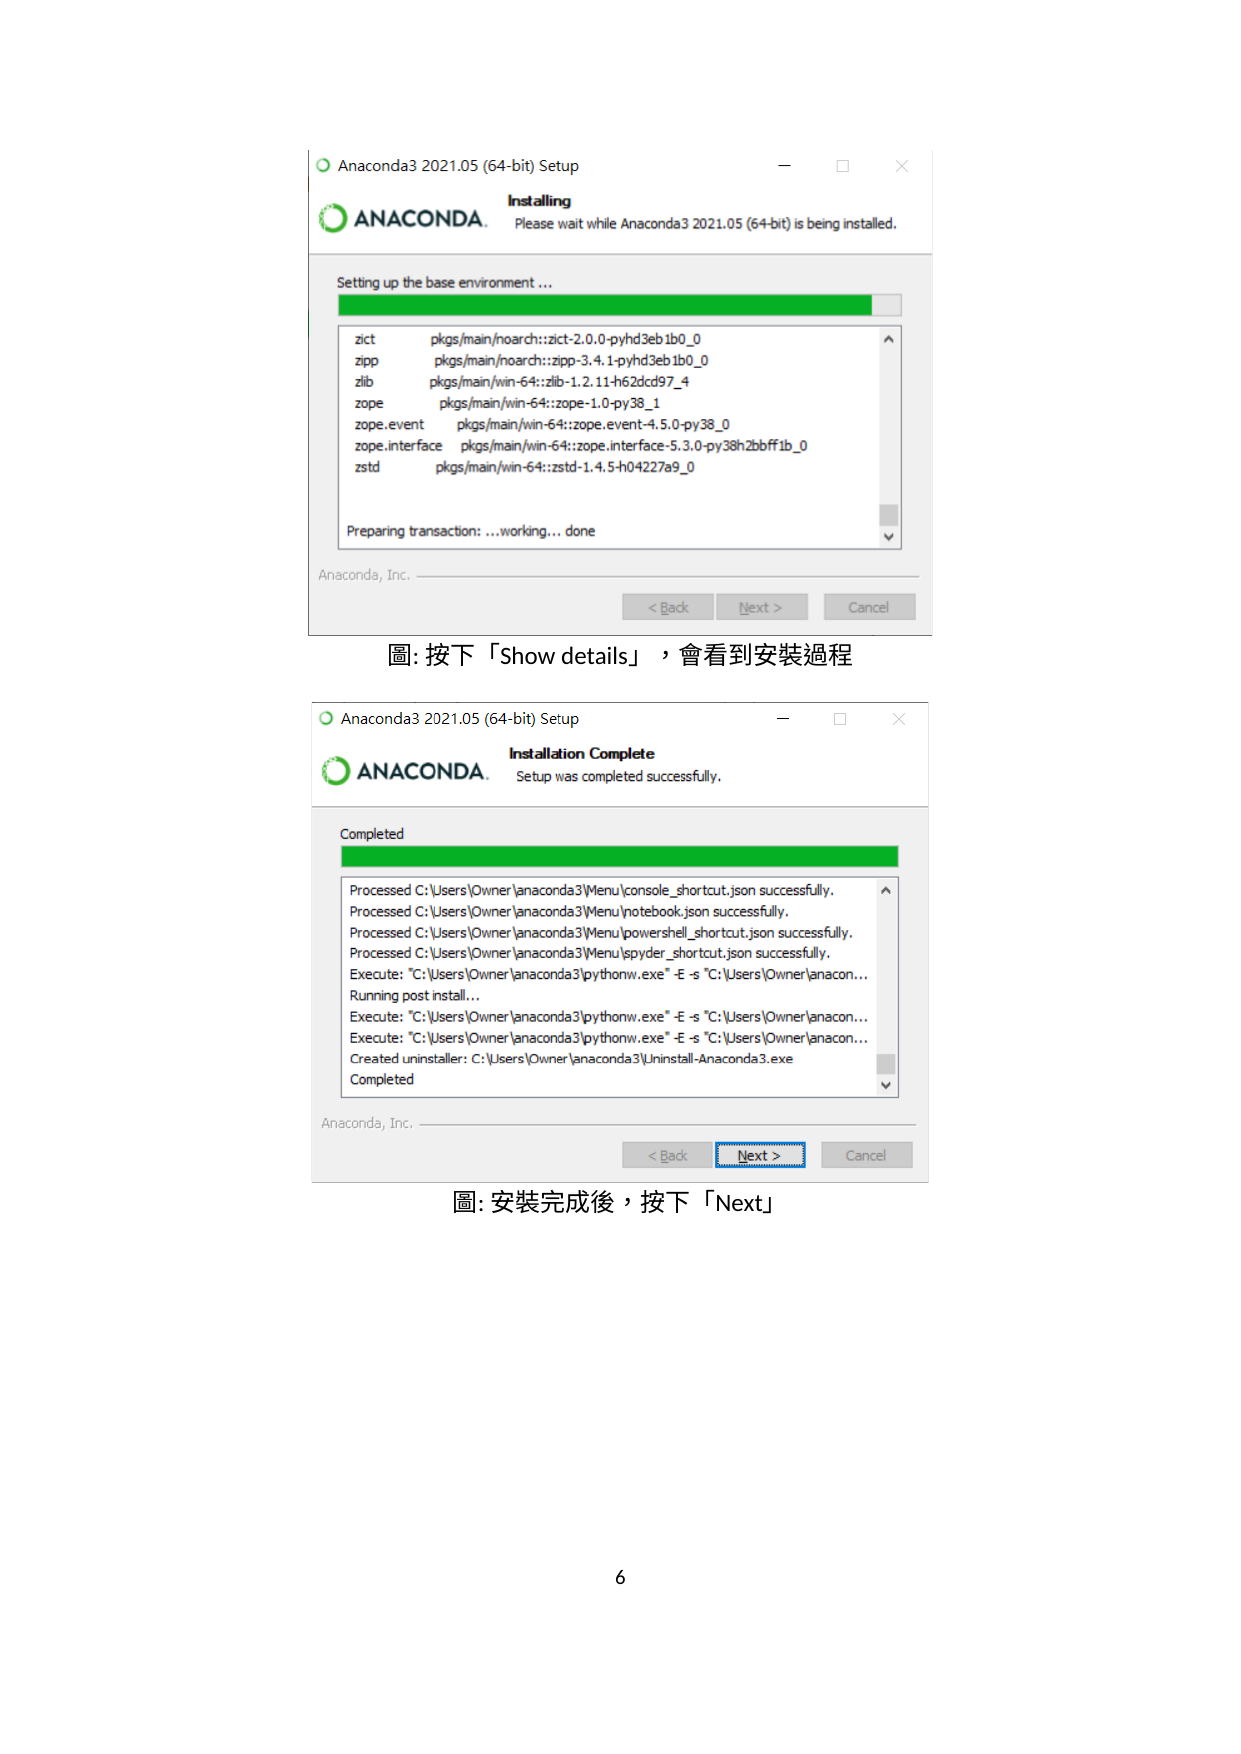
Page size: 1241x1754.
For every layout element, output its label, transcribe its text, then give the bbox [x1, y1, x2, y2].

text 圖: 按下「Show details」，會看到安裝過程 [187, 636, 1053, 672]
picture [311, 702, 929, 1183]
text 圖: 安裝完成後，按下「Next」 [187, 1183, 1053, 1219]
picture [308, 150, 933, 636]
